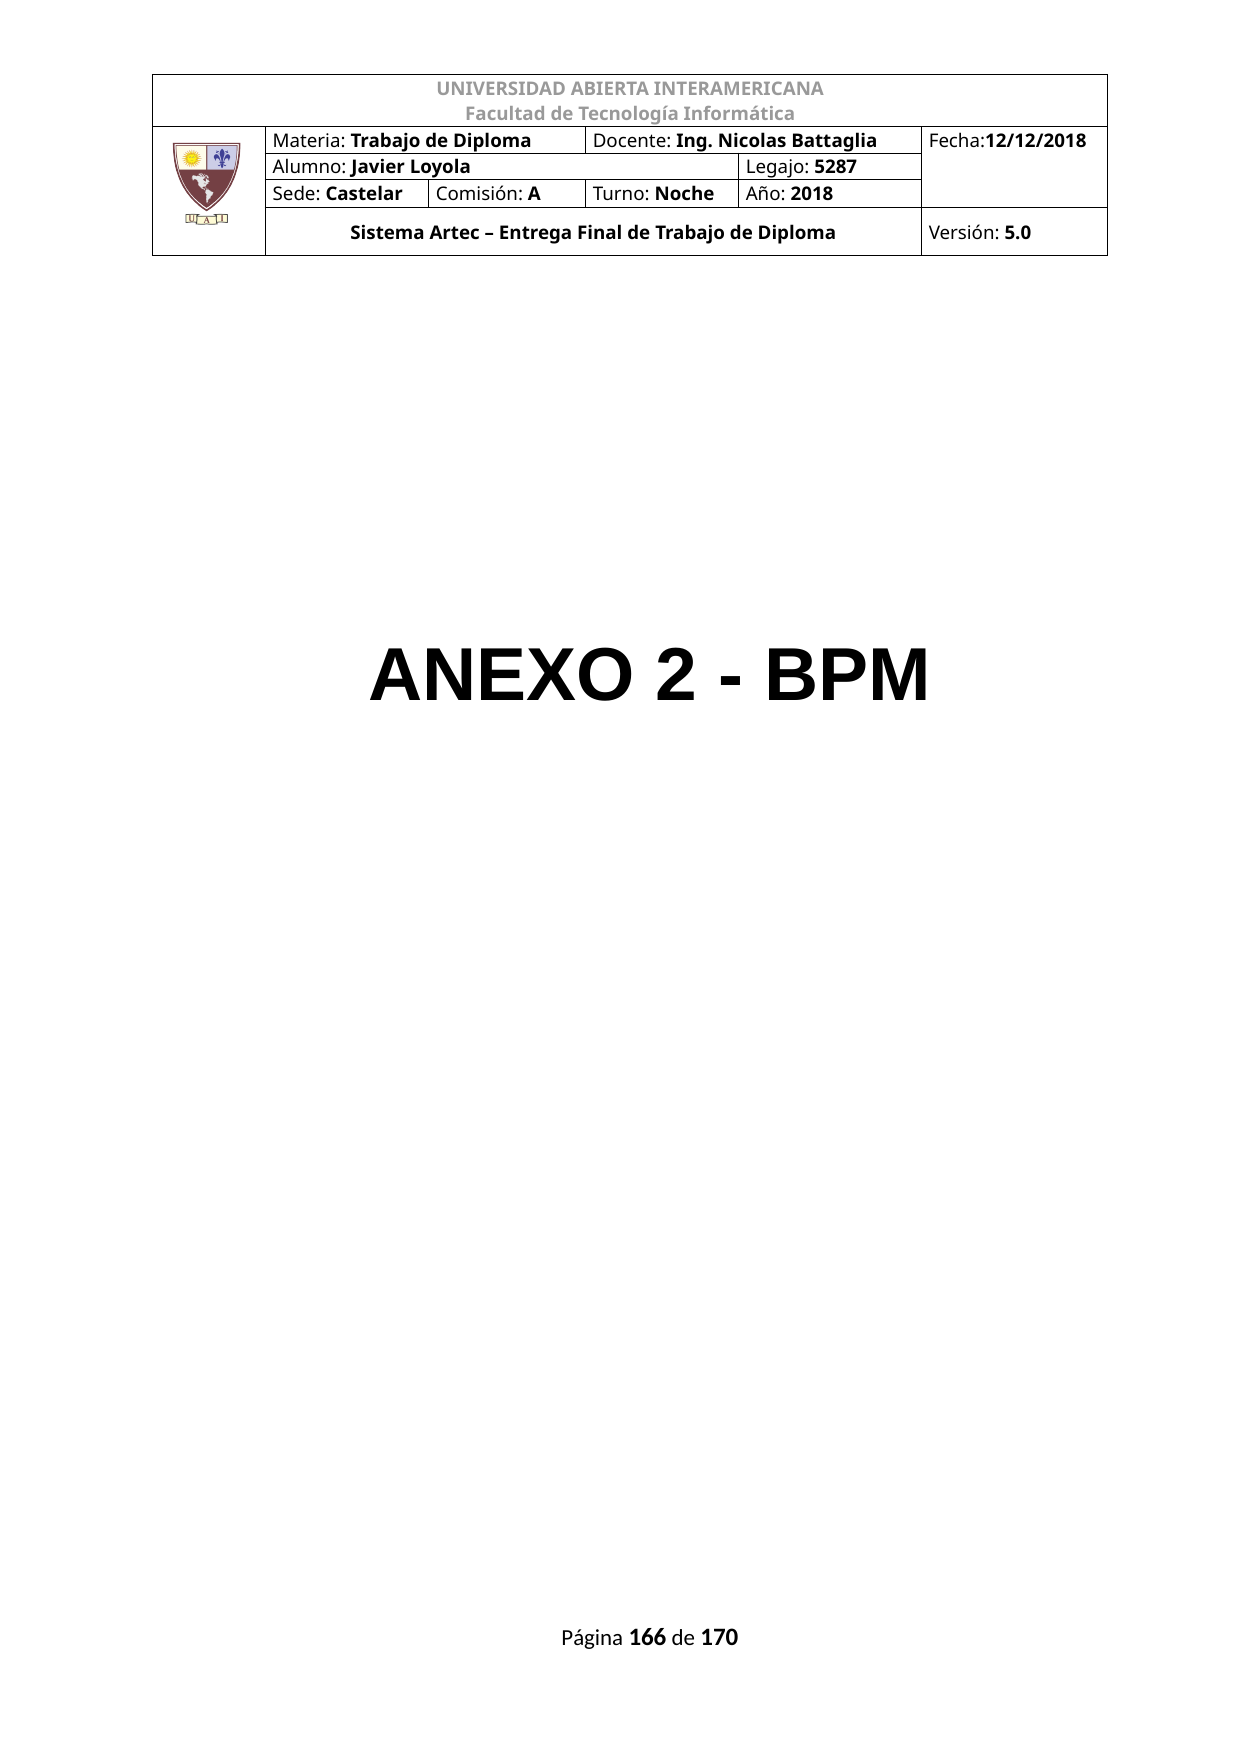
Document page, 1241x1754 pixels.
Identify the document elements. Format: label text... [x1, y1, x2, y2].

picture [157, 136, 257, 228]
text ANEXO 2 - BPM [177, 629, 1122, 716]
